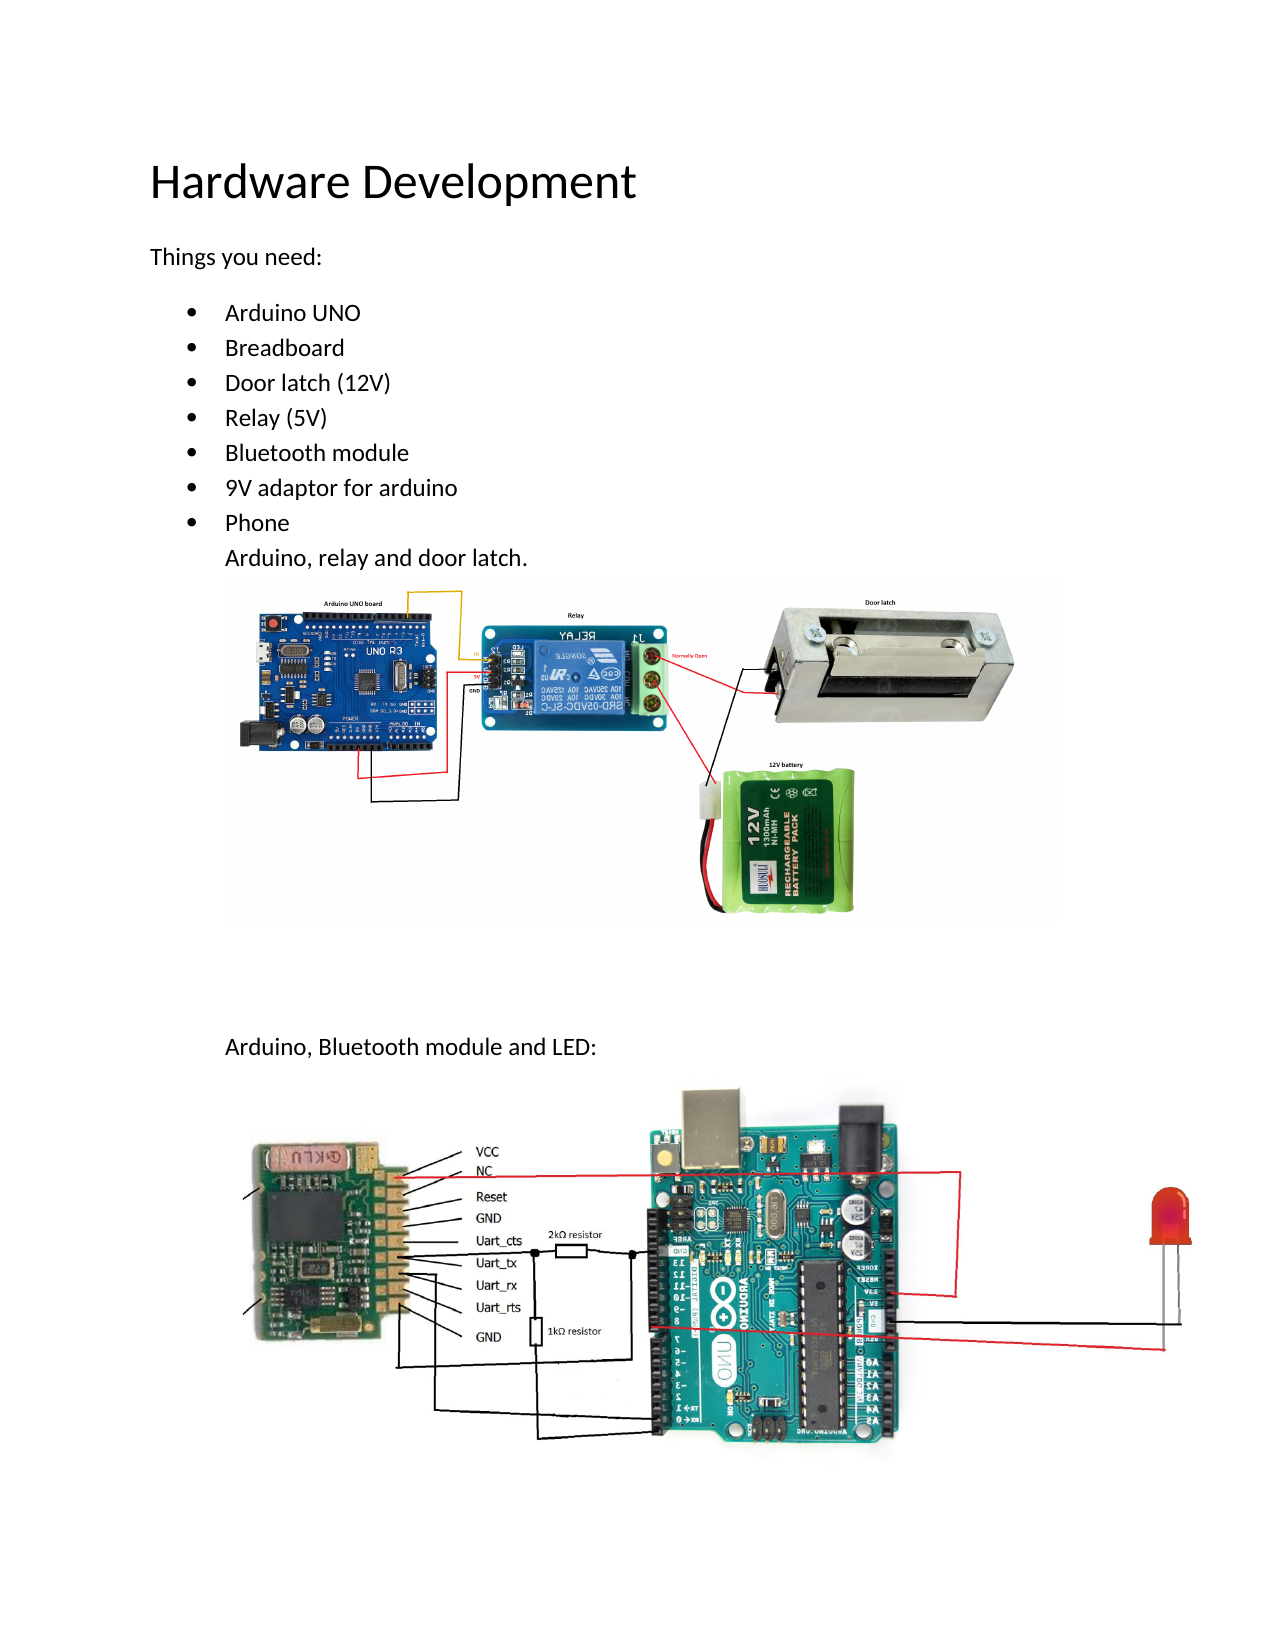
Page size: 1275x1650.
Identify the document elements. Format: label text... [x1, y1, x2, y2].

list Relay (5V) [187, 402, 1125, 432]
text Things you need: [150, 241, 1125, 271]
picture [225, 576, 1059, 922]
list Bluetooth module [187, 437, 1125, 467]
list Door latch (12V) [187, 367, 1125, 397]
list 9V adaptor for arduino [187, 472, 1125, 502]
picture [225, 1066, 1200, 1476]
list Arduino, relay and door latch. [225, 542, 1125, 572]
list Arduino, Bluetooth module and LED: [225, 1031, 1125, 1062]
list Arduino UNO [187, 297, 1125, 327]
text Hardware Development [150, 150, 1125, 211]
list Phone [187, 507, 1125, 537]
list Breadboard [187, 332, 1125, 362]
